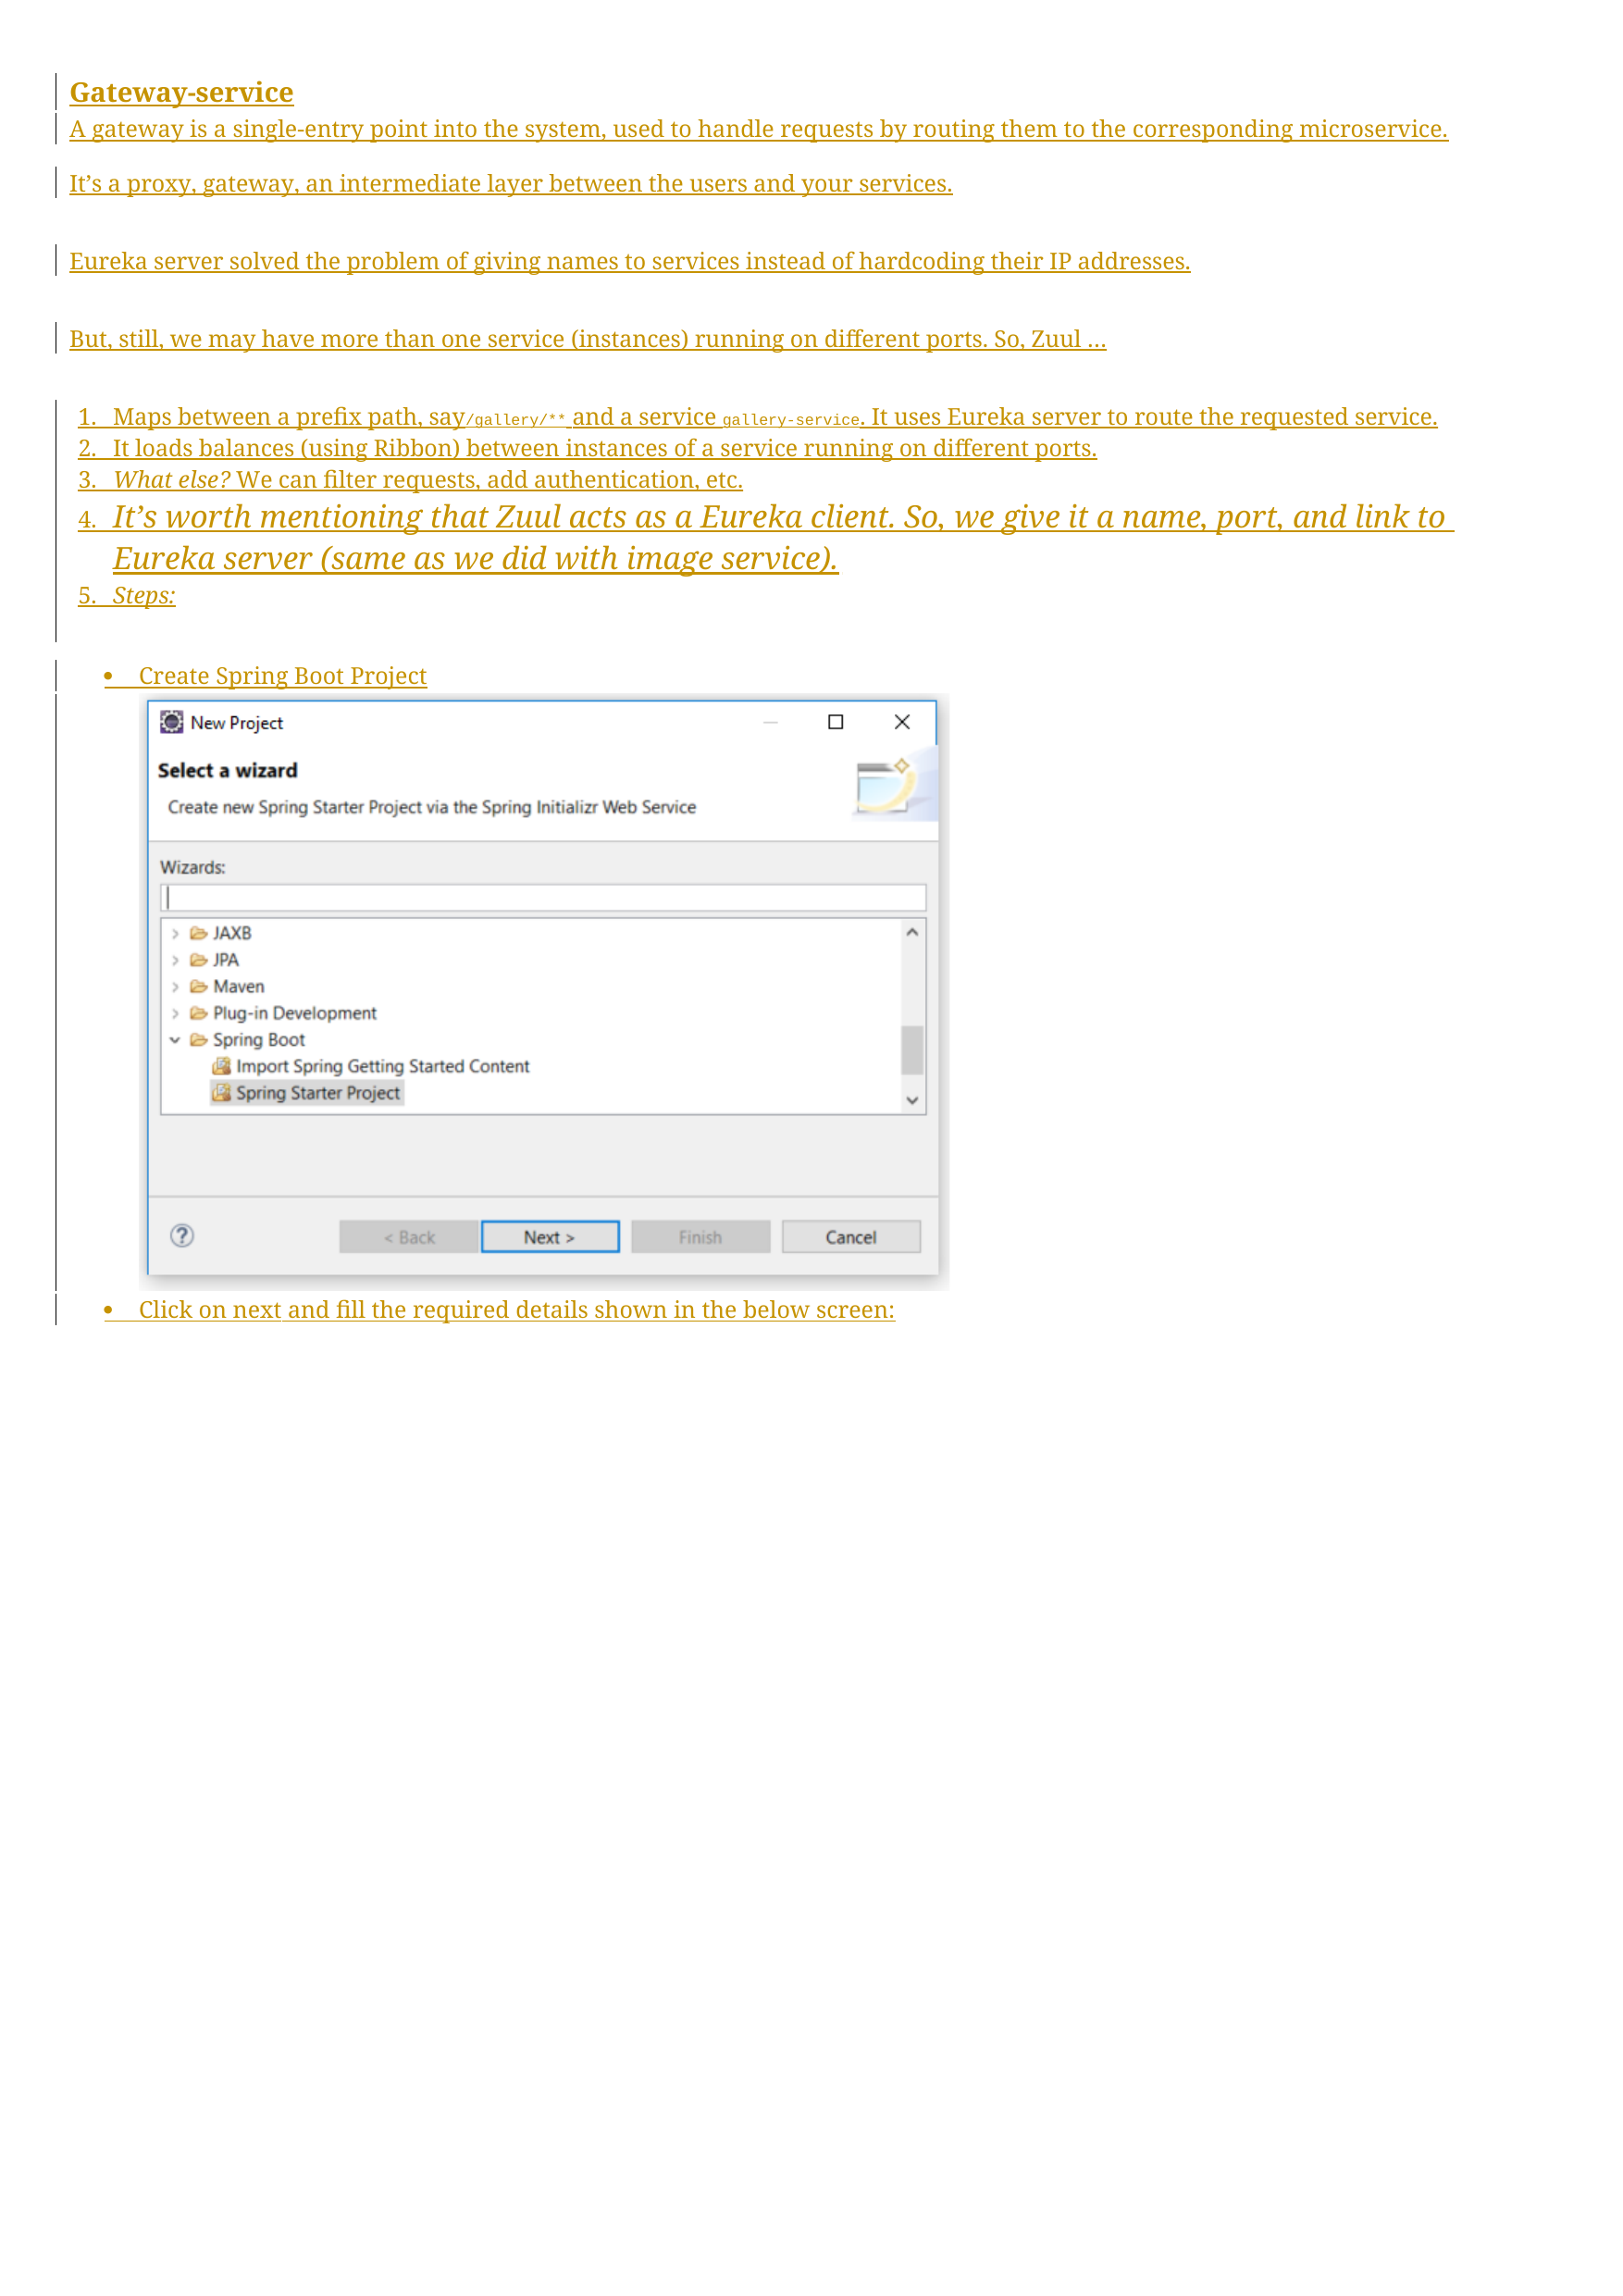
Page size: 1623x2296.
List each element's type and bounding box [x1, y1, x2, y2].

picture [139, 693, 950, 1291]
